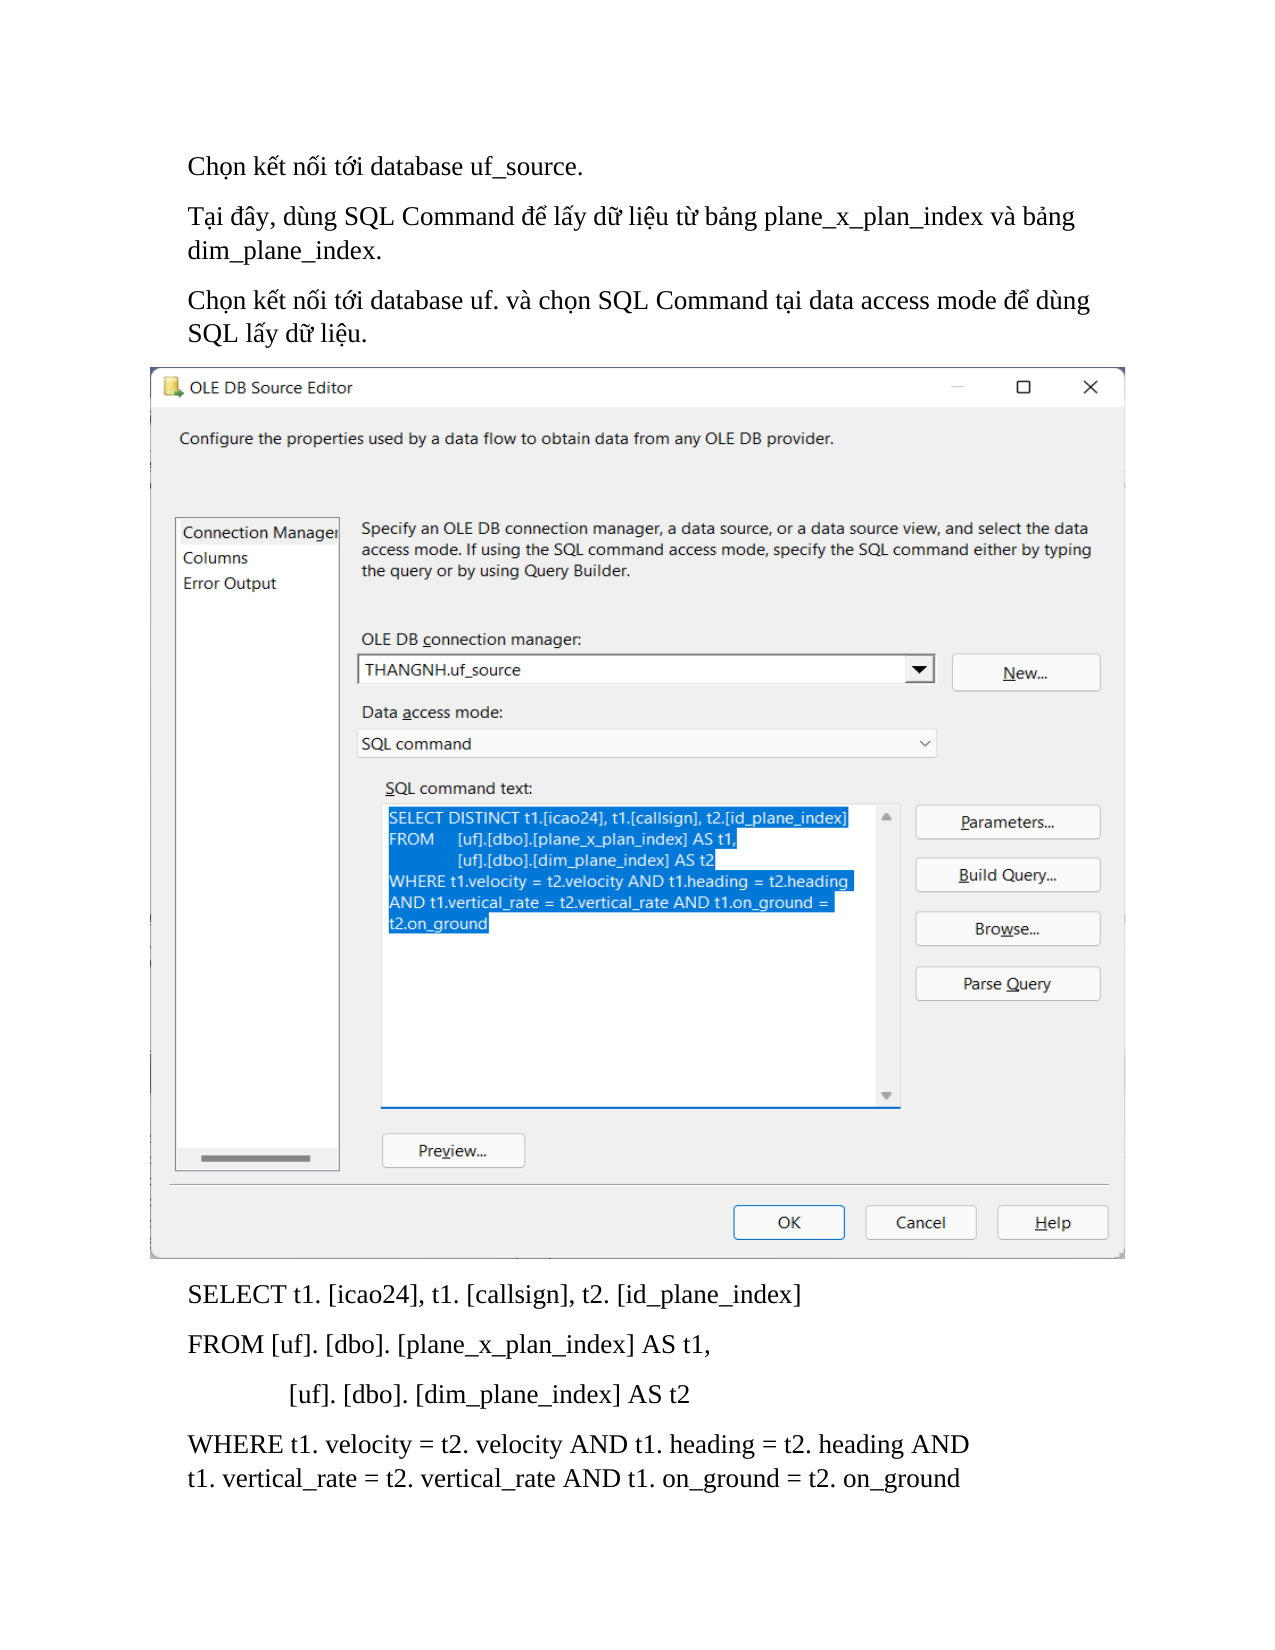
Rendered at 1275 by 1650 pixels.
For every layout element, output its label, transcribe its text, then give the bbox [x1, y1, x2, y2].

text Chọn kết nối tới database uf. và chọn SQL Command tại data access mode để dùng SQL lấy dữ liệu. [187, 284, 1125, 349]
text Tại đây, dùng SQL Command để lấy dữ liệu từ bảng plane_x_plan_index và bảng dim_plane_index. [187, 200, 1125, 265]
text [uf]. [dbo]. [dim_plane_index] AS t2 [187, 1378, 1125, 1409]
text WHERE t1. velocity = t2. velocity AND t1. heading = t2. heading AND t1. vertical_rate = t2. vertical_rate AND t1. on_ground = t2. on_ground [187, 1428, 1125, 1493]
text Chọn kết nối tới database uf_source. [187, 150, 1125, 181]
picture [150, 367, 1125, 1259]
text SELECT t1. [icao24], t1. [callsign], t2. [id_plane_index] [187, 1278, 1125, 1309]
text FROM [uf]. [dbo]. [plane_x_plan_index] AS t1, [187, 1328, 1125, 1359]
